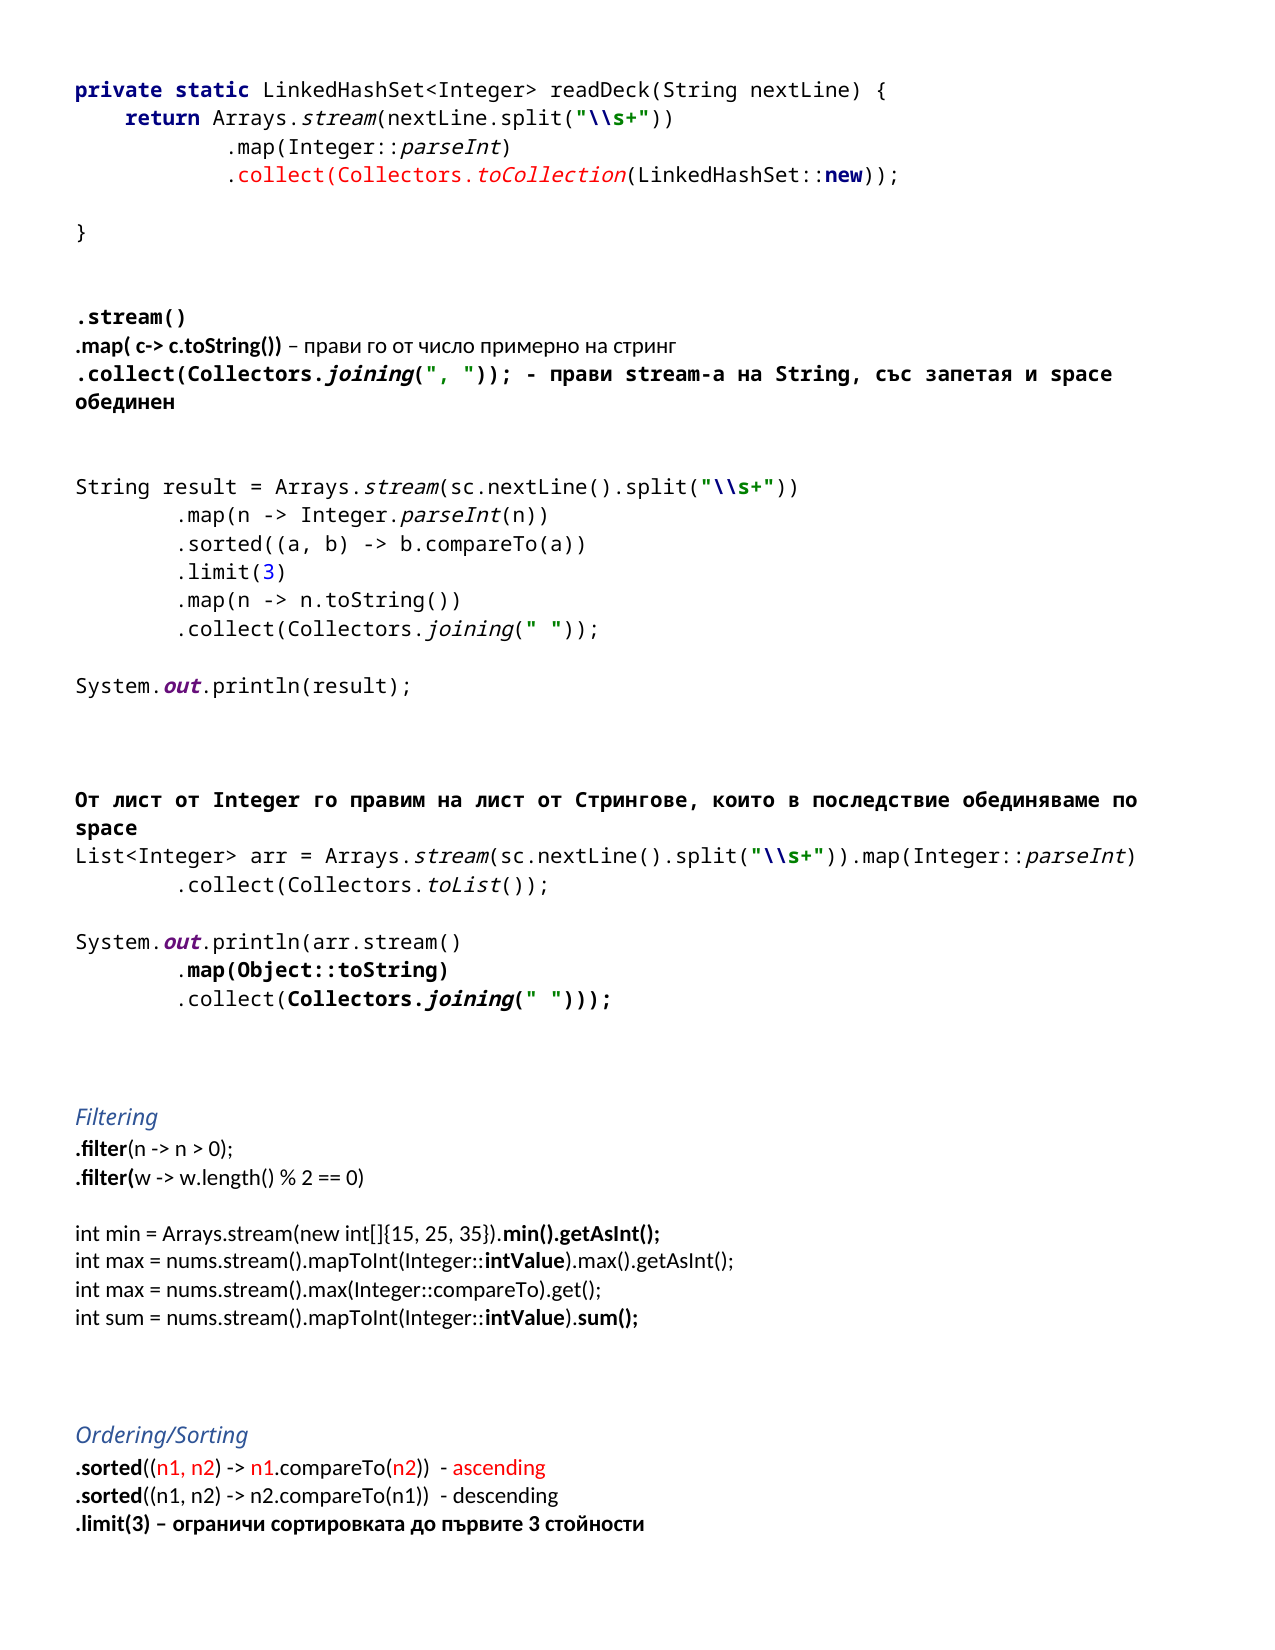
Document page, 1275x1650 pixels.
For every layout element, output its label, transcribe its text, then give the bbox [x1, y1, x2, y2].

text .stream() [75, 302, 1200, 331]
text int min = Arrays.stream(new int[]{15, 25, 35}).min().getAsInt(); [75, 1219, 1200, 1247]
text int max = nums.stream().mapToInt(Integer::intValue).max().getAsInt(); [75, 1247, 1200, 1275]
text List<Integer> arr = Arrays.stream(sc.nextLine().split("\\s+")).map(Integer::parseInt) .collect(Collectors.toList()); [75, 842, 1200, 898]
text private static LinkedHashSet<Integer> readDeck(String nextLine) { return Arrays.stream(nextLine.split("\\s+")) .map(Integer::parseInt) .collect(Collectors.toCollection(LinkedHashSet::new)); } [75, 75, 1200, 246]
text int max = nums.stream().max(Integer::compareTo).get(); [75, 1275, 1200, 1303]
text .sorted((n1, n2) -> n1.compareTo(n2)) - ascending [75, 1453, 1200, 1481]
text int sum = nums.stream().mapToInt(Integer::intValue).sum(); [75, 1303, 1200, 1331]
text .collect(Collectors.joining(", ")); - прави stream-а на String, със запетая и space обединен [75, 359, 1200, 416]
text .sorted((n1, n2) -> n2.compareTo(n1)) - descending [75, 1481, 1200, 1509]
text .filter(n -> n > 0); [75, 1134, 1200, 1163]
text String result = Arrays.stream(sc.nextLine().split("\\s+")) .map(n -> Integer.parseInt(n)) .sorted((a, b) -> b.compareTo(a)) .limit(3) .map(n -> n.toString()) .collect(Collectors.joining(" ")); System.out.println(result); [75, 472, 1200, 699]
text .map( c-> c.toString()) – прави го от число примерно на стринг [75, 331, 1200, 359]
text .limit(3) – ограничи сортировката до първите 3 стойности [75, 1509, 1200, 1537]
subtitle Ordering/Sorting [75, 1419, 1200, 1450]
subtitle Filtering [75, 1101, 1200, 1132]
text От лист от Integer го правим на лист от Стрингове, които в последствие обединяваме по space [75, 785, 1200, 842]
text System.out.println(arr.stream() .map(Object::toString) .collect(Collectors.joining(" "))); [75, 927, 1200, 1012]
text .filter(w -> w.length() % 2 == 0) [75, 1163, 1200, 1191]
